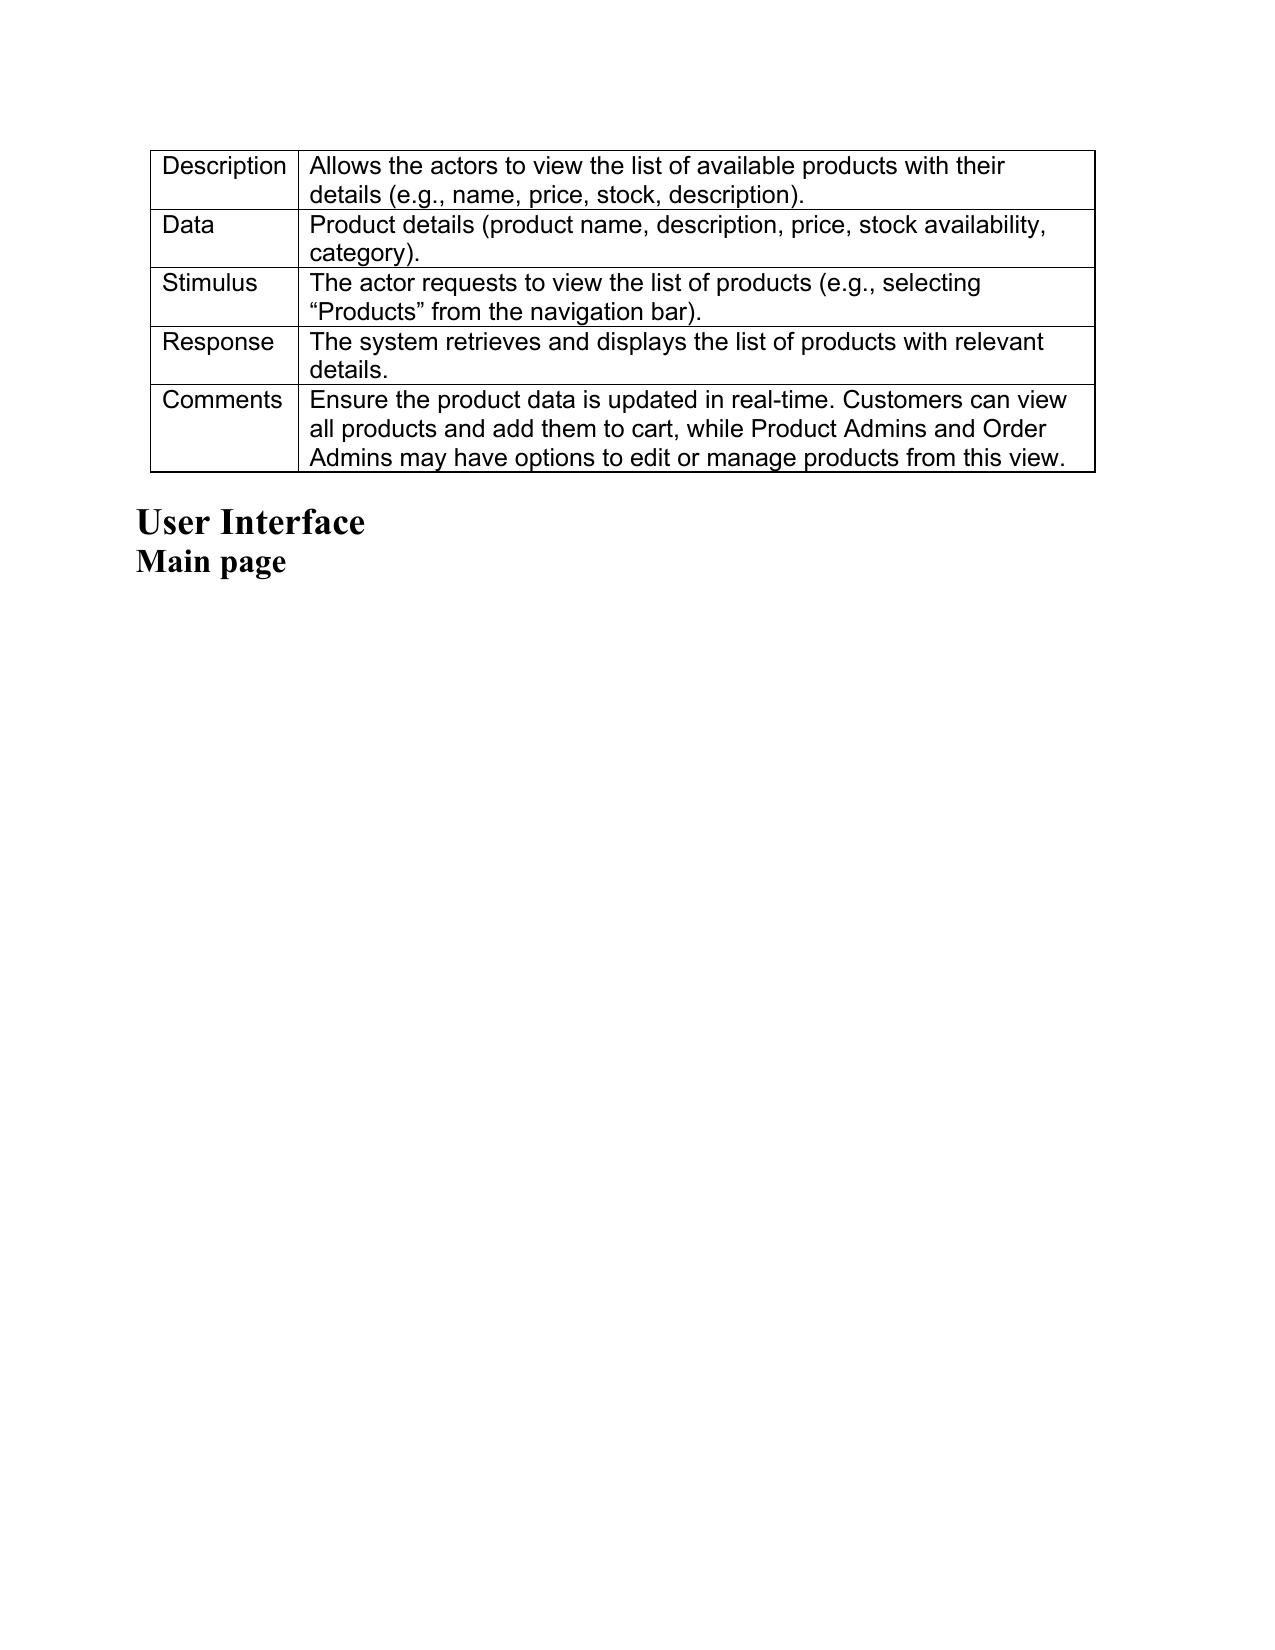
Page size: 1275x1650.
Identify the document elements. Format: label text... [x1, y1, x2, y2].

table_cell Description [151, 151, 298, 208]
table_cell The system retrieves and displays the list of products with relevant details. [299, 327, 1094, 384]
table_cell Comments [151, 385, 298, 471]
table_cell Ensure the product data is updated in real-time. Customers can view all products and add them to cart, while Product Admins and Order Admins may have options to edit or manage products from this view. [299, 385, 1094, 471]
table_cell Stimulus [151, 268, 298, 326]
table_cell Response [151, 327, 298, 384]
table_cell The actor requests to view the list of products (e.g., selecting “Products” from the navigation bar). [299, 268, 1094, 326]
text Main page [61, 543, 1125, 580]
text User Interface [61, 501, 1125, 543]
table_cell Allows the actors to view the list of available products with their details (e.g., name, price, stock, description). [299, 151, 1094, 208]
table_cell Product details (product name, description, price, stock availability, category). [299, 210, 1094, 267]
table_cell Data [151, 210, 298, 267]
